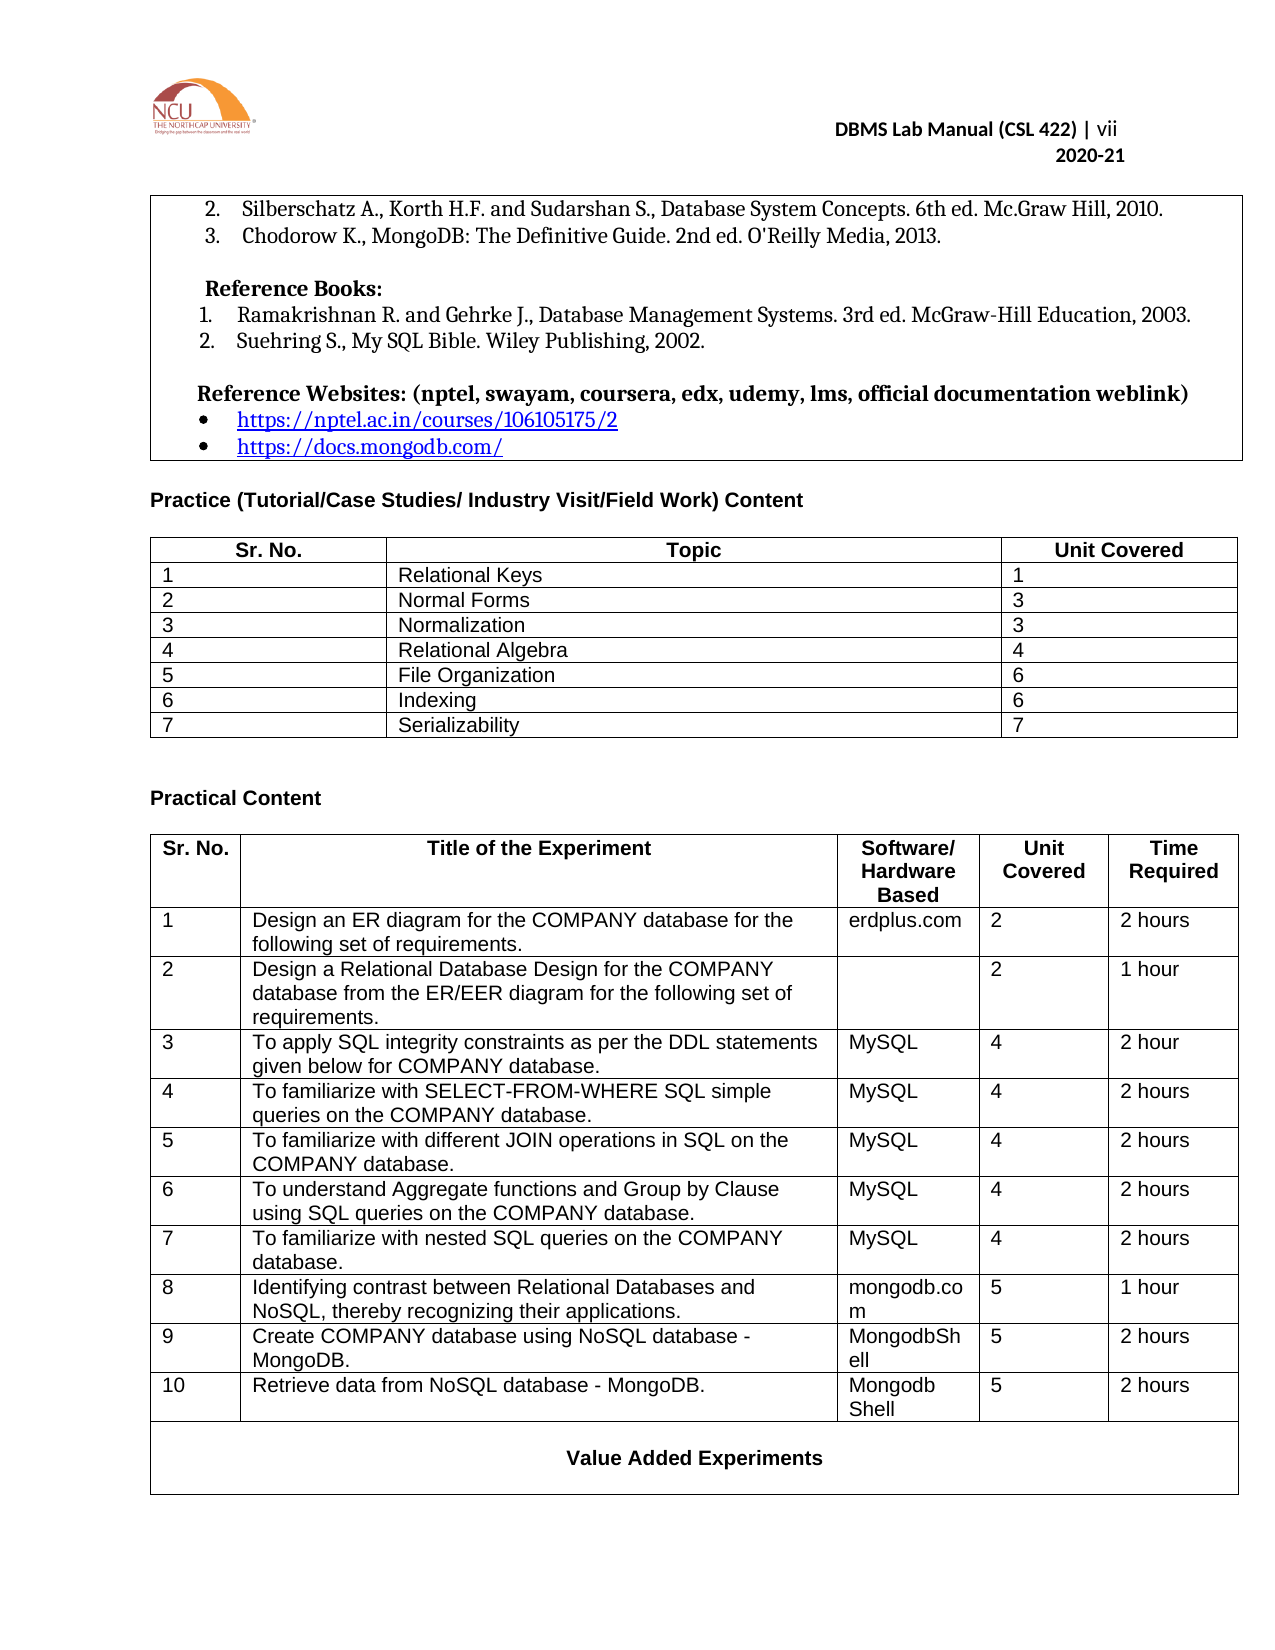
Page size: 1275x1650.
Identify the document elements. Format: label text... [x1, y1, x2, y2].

table_cell 3 [1002, 588, 1237, 612]
table_cell 2 [980, 908, 1108, 956]
table_cell [151, 957, 240, 1029]
table_cell [151, 688, 386, 712]
table_cell 2 hours [1109, 1324, 1238, 1372]
table_cell [151, 588, 386, 612]
table_header Title of the Experiment [241, 835, 837, 907]
table_cell Indexing [387, 688, 1001, 712]
table_cell erdplus.com [838, 908, 979, 956]
table_cell [151, 563, 386, 587]
table_cell 2 hour [1109, 1030, 1238, 1078]
table_cell 4 [980, 1079, 1108, 1127]
table_cell Relational Algebra [387, 638, 1001, 662]
table_cell To understand Aggregate functions and Group by Clause using SQL queries on the COMPANY database. [241, 1177, 837, 1225]
table_header Unit Covered [980, 835, 1108, 907]
table_cell [151, 1324, 240, 1372]
table_cell Design an ER diagram for the COMPANY database for the following set of requirements. [241, 908, 837, 956]
table_cell [151, 1177, 240, 1225]
table_cell [151, 1373, 240, 1421]
table_cell 4 [1002, 638, 1237, 662]
table_cell To familiarize with SELECT-FROM-WHERE SQL simple queries on the COMPANY database. [241, 1079, 837, 1127]
table_cell [838, 957, 979, 1029]
text Practice (Tutorial/Case Studies/ Industry Visit/Field Work) Content [150, 488, 1125, 512]
table_cell [151, 908, 240, 956]
table_cell [151, 1030, 240, 1078]
table_cell 4 [980, 1030, 1108, 1078]
table_cell Retrieve data from NoSQL database - MongoDB. [241, 1373, 837, 1421]
table_cell 6 [1002, 688, 1237, 712]
table_cell To apply SQL integrity constraints as per the DDL statements given below for COMPANY database. [241, 1030, 837, 1078]
table_cell 4 [980, 1177, 1108, 1225]
table_cell Normal Forms [387, 588, 1001, 612]
table_cell [151, 1128, 240, 1176]
table_cell 2 hours [1109, 1079, 1238, 1127]
table_cell Relational Keys [387, 563, 1001, 587]
table_cell Design a Relational Database Design for the COMPANY database from the ER/EER diagram for the following set of requirements. [241, 957, 837, 1029]
text Practical Content [150, 786, 1125, 810]
table_cell MySQL [838, 1030, 979, 1078]
table_cell 1 hour [1109, 957, 1238, 1029]
table_cell MySQL [838, 1079, 979, 1127]
table_cell [151, 1275, 240, 1323]
table_cell 5 [980, 1324, 1108, 1372]
table_cell 6 [1002, 663, 1237, 687]
table_cell To familiarize with different JOIN operations in SQL on the COMPANY database. [241, 1128, 837, 1176]
table_cell 5 [980, 1373, 1108, 1421]
table_cell Normalization [387, 613, 1001, 637]
table_cell MySQL [838, 1128, 979, 1176]
table_cell 4 [980, 1226, 1108, 1274]
table_cell 2 [980, 957, 1108, 1029]
table_cell 2 hours [1109, 1373, 1238, 1421]
table_header Topic [387, 538, 1001, 562]
table_cell Mongodb Shell [838, 1373, 979, 1421]
table_cell [151, 613, 386, 637]
table_cell 7 [1002, 713, 1237, 737]
table_cell [151, 663, 386, 687]
table_cell 4 [980, 1128, 1108, 1176]
table_header Sr. No. [151, 538, 386, 562]
table_cell [151, 713, 386, 737]
table_cell File Organization [387, 663, 1001, 687]
table_cell Create COMPANY database using NoSQL database - MongoDB. [241, 1324, 837, 1372]
table_cell Serializability [387, 713, 1001, 737]
table_cell [151, 638, 386, 662]
table_cell 3 [1002, 613, 1237, 637]
table_cell Value Added Experiments [151, 1422, 1238, 1494]
table_cell [151, 1079, 240, 1127]
table_header Software/ Hardware Based [838, 835, 979, 907]
picture [150, 75, 257, 136]
table_cell [151, 1226, 240, 1274]
table_header Sr. No. [151, 835, 240, 907]
table_cell 1 [1002, 563, 1237, 587]
table_cell 2 hours [1109, 1177, 1238, 1225]
table_cell 2 hours [1109, 1226, 1238, 1274]
table_cell Identifying contrast between Relational Databases and NoSQL, thereby recognizing their applications. [241, 1275, 837, 1323]
table_cell To familiarize with nested SQL queries on the COMPANY database. [241, 1226, 837, 1274]
table_cell MySQL [838, 1226, 979, 1274]
table_cell mongodb.com [838, 1275, 979, 1323]
table_cell 5 [980, 1275, 1108, 1323]
table_cell 2 hours [1109, 908, 1238, 956]
table_header Unit Covered [1002, 538, 1237, 562]
table_cell MySQL [838, 1177, 979, 1225]
table_header Time Required [1109, 835, 1238, 907]
table_cell MongodbShell [838, 1324, 979, 1372]
table_cell 1 hour [1109, 1275, 1238, 1323]
table_cell 2 hours [1109, 1128, 1238, 1176]
